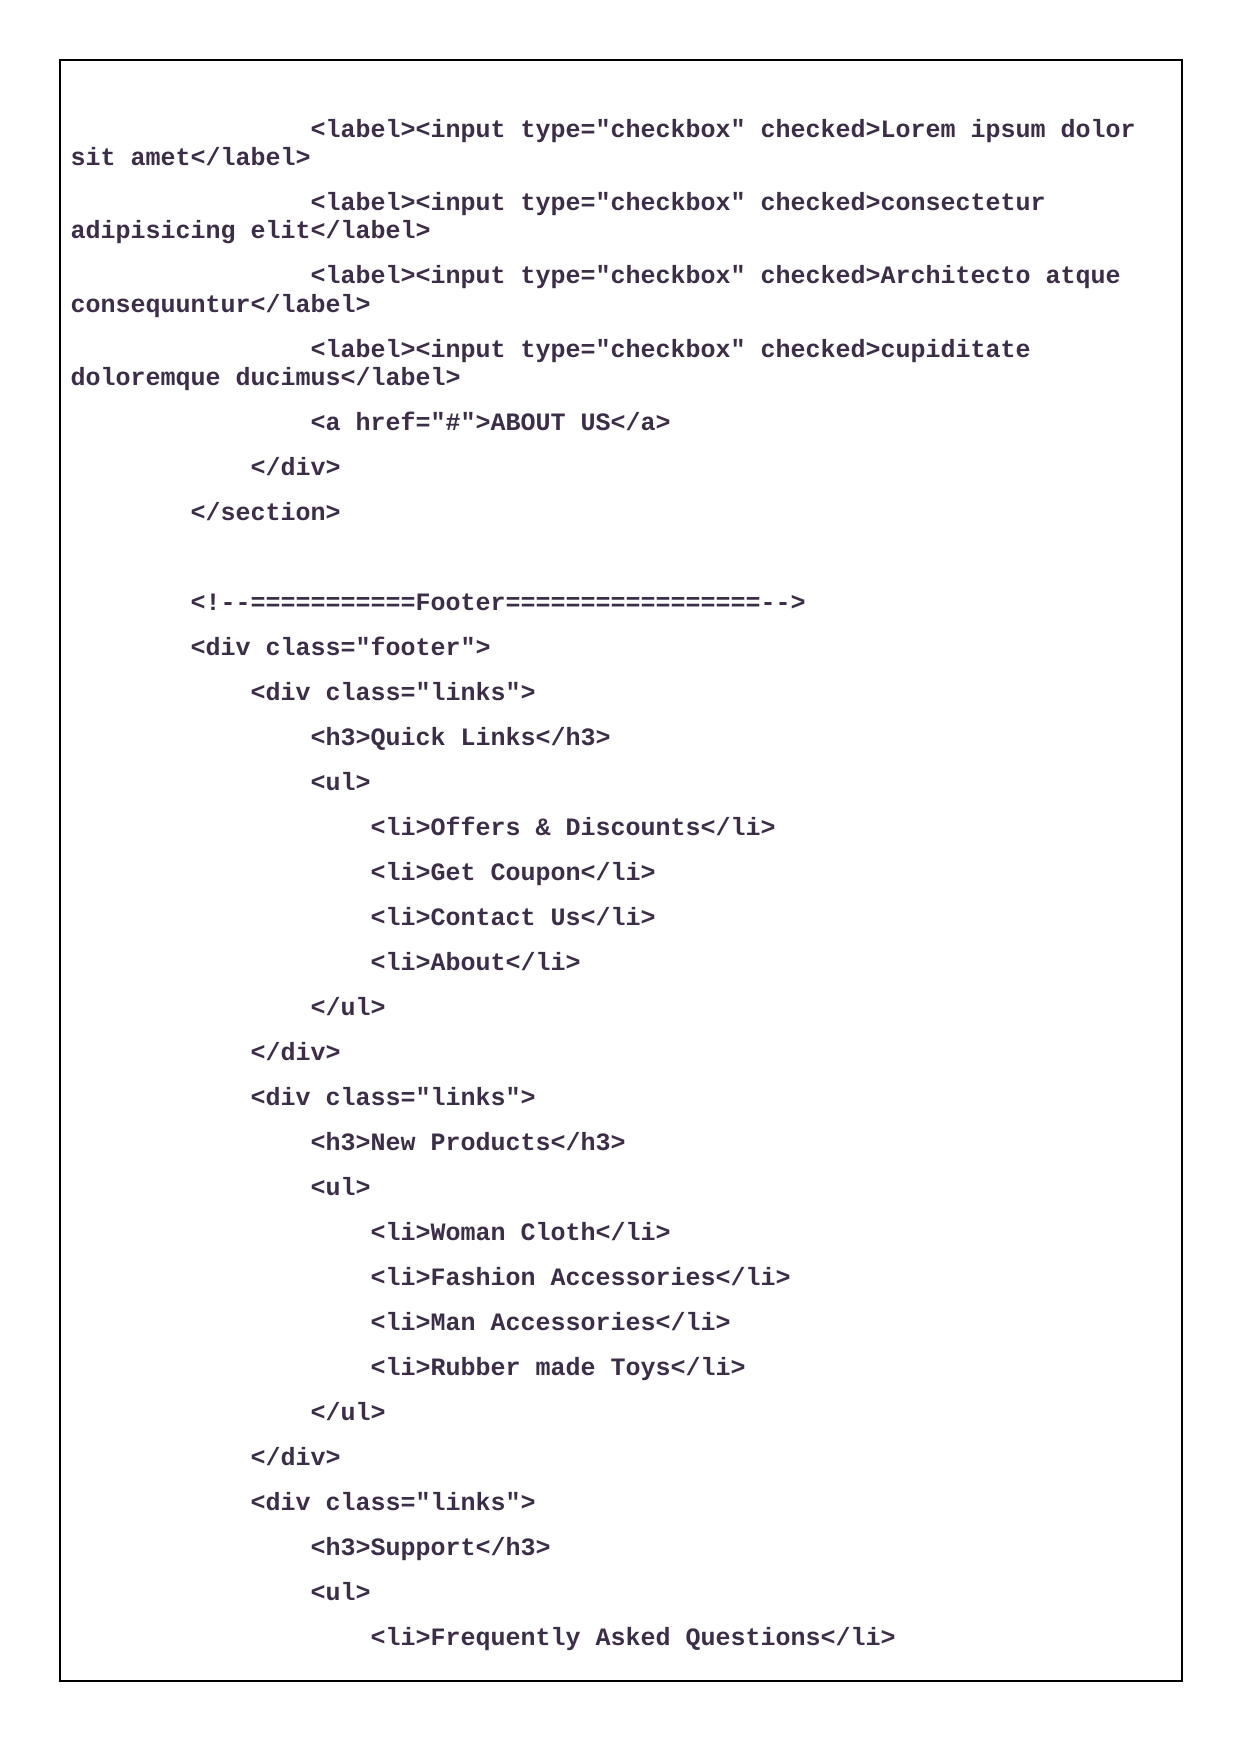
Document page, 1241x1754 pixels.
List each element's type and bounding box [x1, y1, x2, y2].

table_header [61, 61, 1181, 1680]
